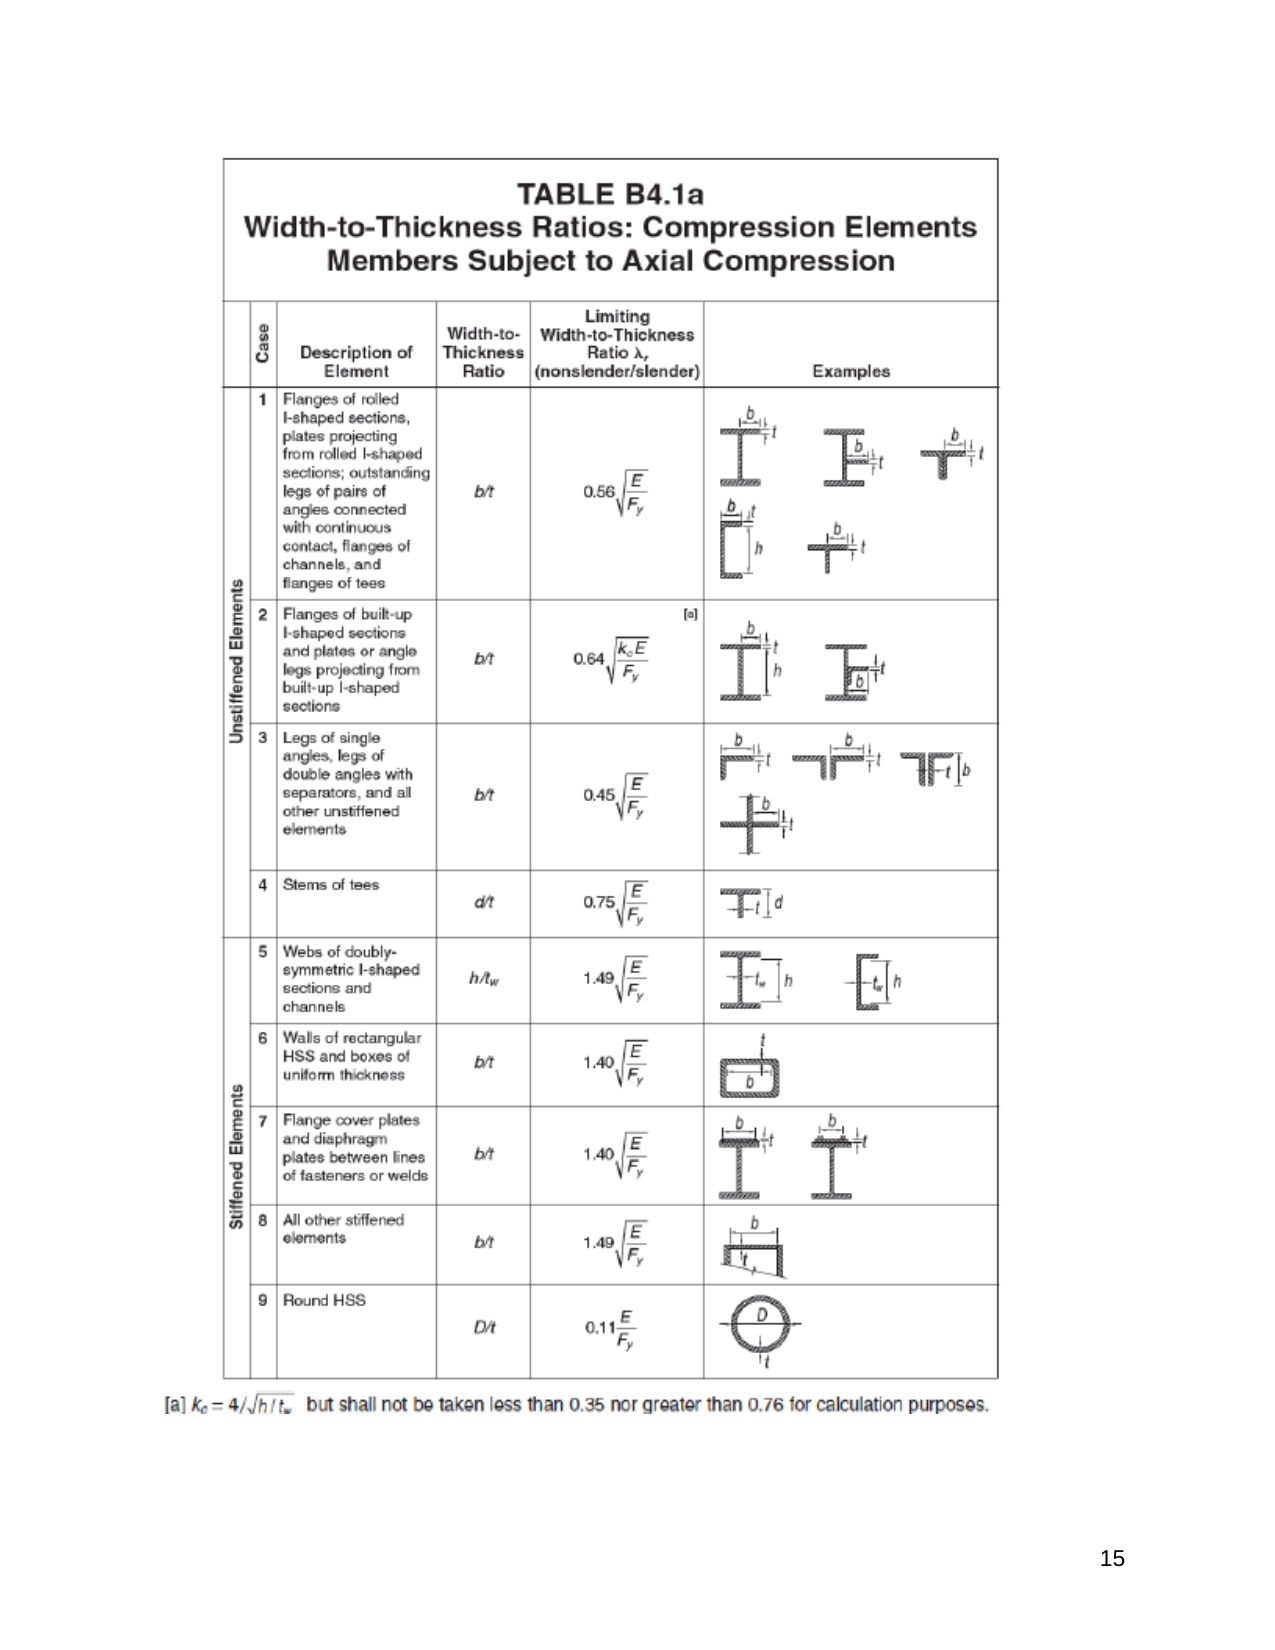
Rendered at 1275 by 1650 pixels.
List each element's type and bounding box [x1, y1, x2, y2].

picture [156, 150, 1049, 1414]
